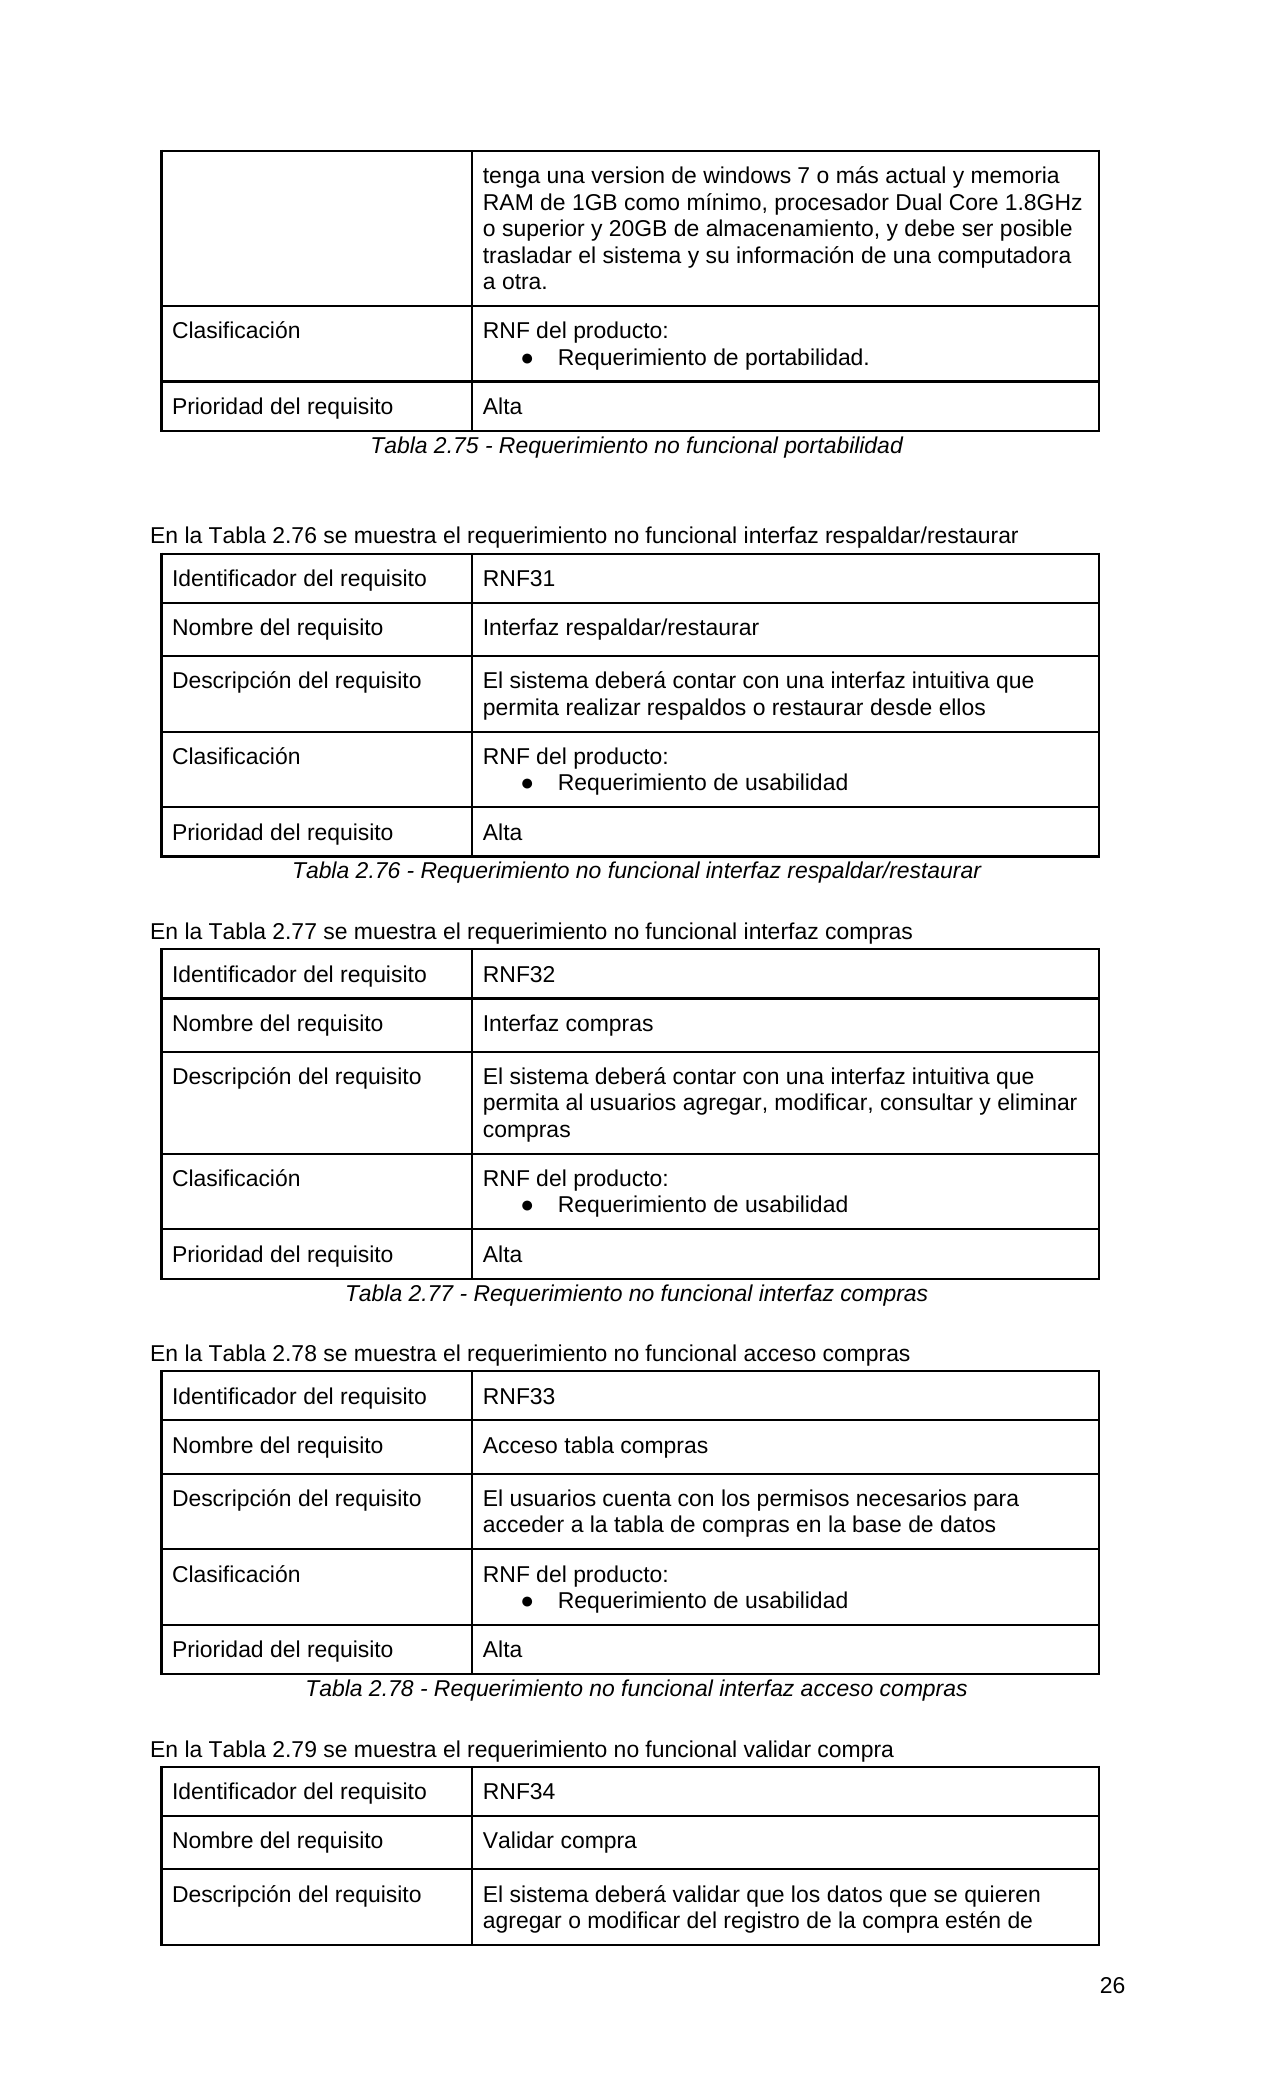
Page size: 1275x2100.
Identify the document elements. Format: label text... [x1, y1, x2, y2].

table_cell Alta [473, 383, 1098, 429]
table_cell Nombre del requisito [163, 1000, 471, 1051]
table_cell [473, 152, 1098, 305]
table_cell Prioridad del requisito [163, 383, 471, 429]
table_cell Prioridad del requisito [163, 808, 471, 855]
table_cell Acceso tabla compras [473, 1421, 1098, 1472]
table_cell Descripción del requisito [163, 657, 471, 731]
text Tabla 2.77 - Requerimiento no funcional interfaz compras [150, 1279, 1125, 1306]
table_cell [163, 152, 471, 305]
text En la Tabla 2.76 se muestra el requerimiento no funcional interfaz respaldar/restaurar [150, 522, 1125, 549]
text En la Tabla 2.78 se muestra el requerimiento no funcional acceso compras [150, 1340, 1125, 1366]
table_cell Alta [473, 1626, 1098, 1673]
table_cell Nombre del requisito [163, 1421, 471, 1472]
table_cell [163, 1870, 471, 1944]
table_cell RNF del producto: Requerimiento de usabilidad [473, 1550, 1098, 1624]
table_header Identificador del requisito [163, 1768, 471, 1815]
table_cell Clasificación [163, 1155, 471, 1228]
table_cell Nombre del requisito [163, 1817, 471, 1868]
text Tabla 2.78 - Requerimiento no funcional interfaz acceso compras [150, 1675, 1125, 1701]
table_cell Nombre del requisito [163, 604, 471, 655]
table_cell Interfaz compras [473, 1000, 1098, 1051]
text En la Tabla 2.79 se muestra el requerimiento no funcional validar compra [150, 1736, 1125, 1762]
text En la Tabla 2.77 se muestra el requerimiento no funcional interfaz compras [150, 918, 1125, 944]
table_cell Descripción del requisito [163, 1475, 471, 1548]
table_cell Clasificación [163, 1550, 471, 1624]
table_cell RNF del producto: Requerimiento de usabilidad [473, 1155, 1098, 1228]
table_header RNF33 [473, 1372, 1098, 1419]
table_header Identificador del requisito [163, 950, 471, 997]
text Tabla 2.76 - Requerimiento no funcional interfaz respaldar/restaurar [150, 857, 1125, 884]
table_cell Descripción del requisito [163, 1053, 471, 1152]
table_cell El sistema deberá contar con una interfaz intuitiva que permita al usuarios agregar, modificar, consultar y eliminar compras [473, 1053, 1098, 1152]
table_cell El sistema deberá contar con una interfaz intuitiva que permita realizar respaldos o restaurar desde ellos [473, 657, 1098, 731]
table_cell RNF del producto: Requerimiento de portabilidad. [473, 307, 1098, 380]
table_header RNF32 [473, 950, 1098, 997]
table_cell Prioridad del requisito [163, 1626, 471, 1673]
table_header RNF31 [473, 555, 1098, 602]
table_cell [473, 1870, 1098, 1944]
table_cell Interfaz respaldar/restaurar [473, 604, 1098, 655]
table_header Identificador del requisito [163, 555, 471, 602]
table_header RNF34 [473, 1768, 1098, 1815]
table_cell Prioridad del requisito [163, 1230, 471, 1277]
table_cell Validar compra [473, 1817, 1098, 1868]
table_header Identificador del requisito [163, 1372, 471, 1419]
table_cell RNF del producto: Requerimiento de usabilidad [473, 733, 1098, 806]
table_cell El usuarios cuenta con los permisos necesarios para acceder a la tabla de compras en la base de datos [473, 1475, 1098, 1548]
table_cell Clasificación [163, 307, 471, 380]
table_cell Clasificación [163, 733, 471, 806]
table_cell Alta [473, 1230, 1098, 1277]
text Tabla 2.75 - Requerimiento no funcional portabilidad [150, 432, 1125, 458]
table_cell Alta [473, 808, 1098, 855]
